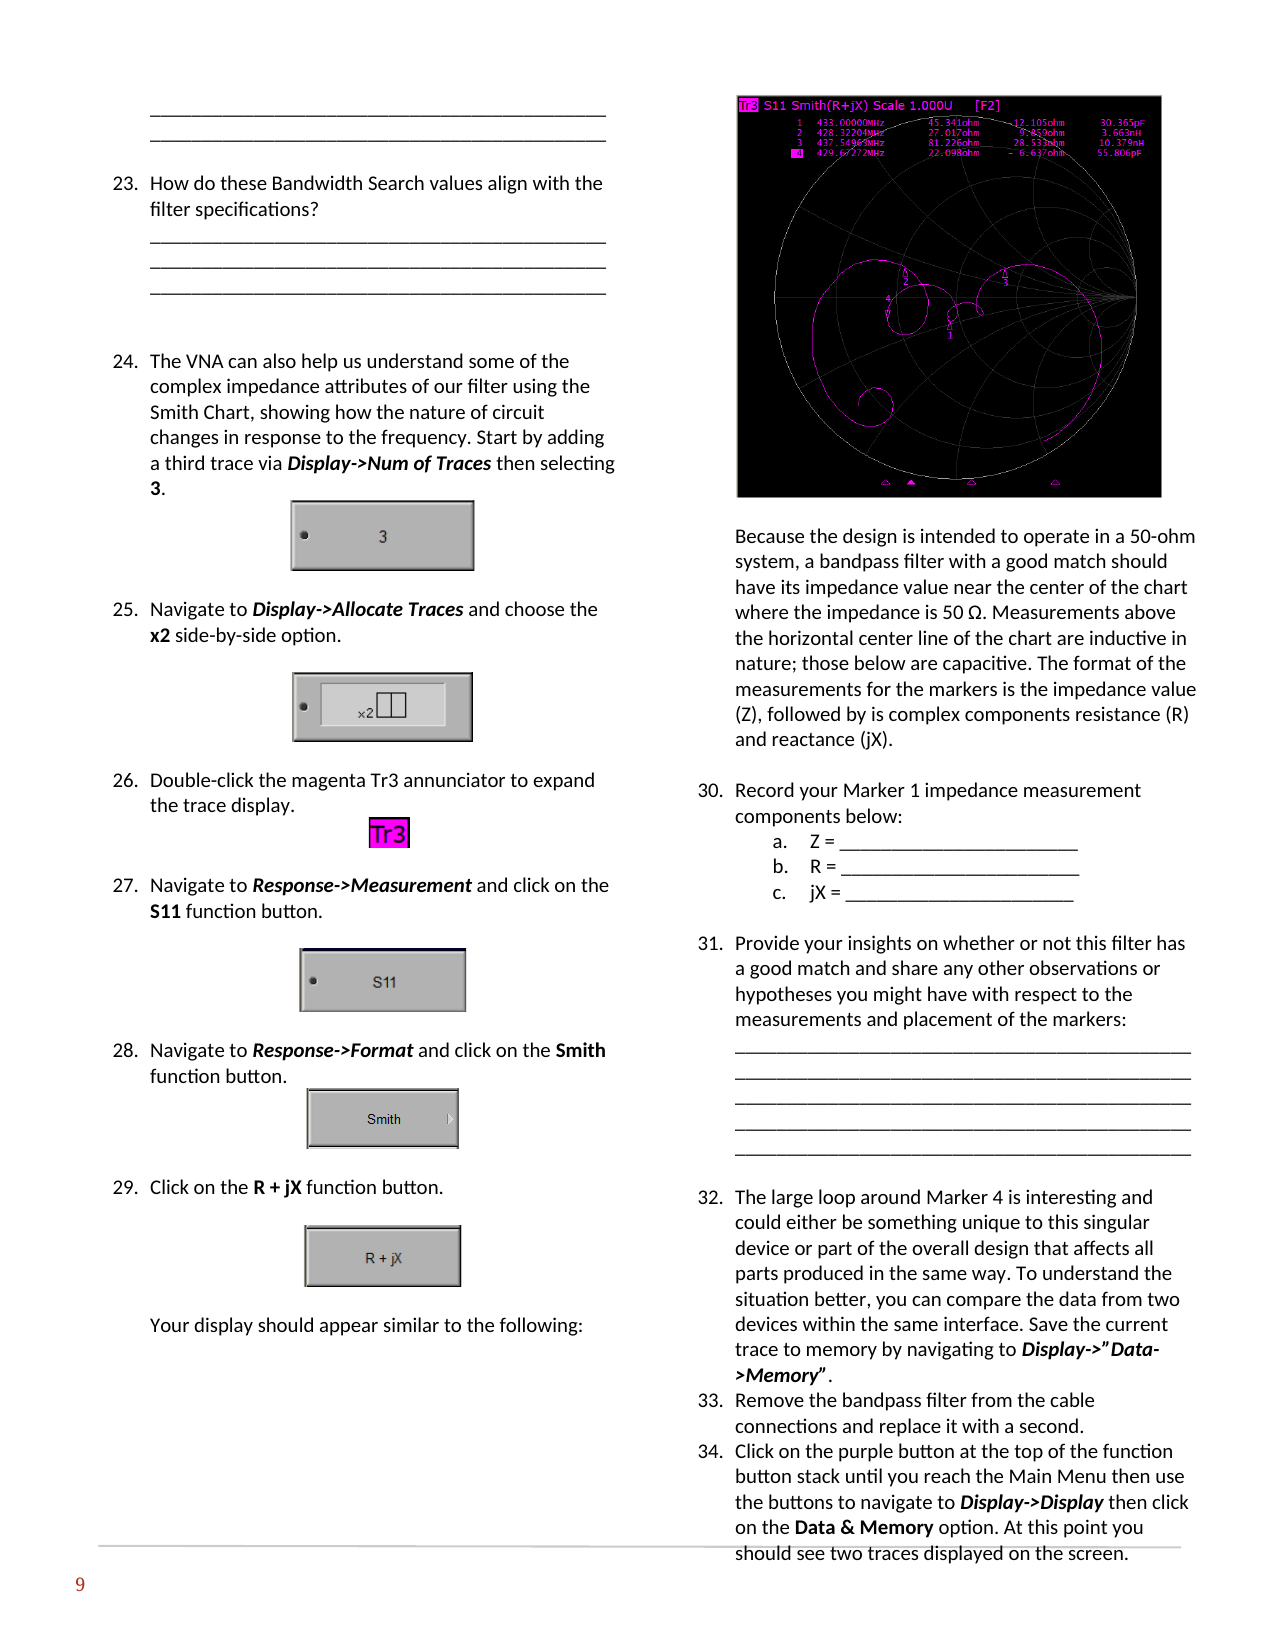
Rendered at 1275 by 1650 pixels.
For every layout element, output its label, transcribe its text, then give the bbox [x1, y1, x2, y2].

list Your display should appear similar to the following: [150, 1312, 615, 1337]
list Record your Marker 1 impedance measurement components below: [697, 777, 1200, 828]
list The large loop around Marker 4 is interesting and could either be something unique to this singular device or part of the overall design that affects all parts produced in the same way. To understand the situation better, you can compare the data from two devices within the same interface. Save the current trace to memory by navigating to Display->”Data->Memory”. [697, 1184, 1200, 1387]
picture [368, 817, 410, 848]
list How do these Bandwidth Search values align with the filter specifications? ____________________________________________________________________________________________________________________________________ [112, 170, 615, 297]
list Z = _______________________ [772, 828, 1200, 854]
picture [306, 1088, 459, 1149]
list Navigate to Response->Measurement and click on the S11 function button. [112, 873, 615, 923]
list Double-click the magenta Tr3 annunciator to expand the trace display. [112, 767, 615, 818]
picture [292, 672, 473, 742]
list Provide your insights on whether or not this filter has a good match and share any other observations or hypotheses you might have with respect to the measurements and placement of the markers: ____________________________________________________________________________________________________________________________________________________________________________________________________________________________ [697, 930, 1200, 1159]
picture [303, 1225, 462, 1287]
picture [290, 500, 475, 571]
list jX = ______________________ [772, 879, 1200, 904]
list Click on the R + jX function button. [112, 1174, 615, 1200]
list Navigate to Response->Format and click on the Smith function button. [112, 1037, 615, 1088]
list Because the design is intended to operate in a 50-ohm system, a bandpass filter with a good match should have its impedance value near the center of the chart where the impedance is 50 Ω. Measurements above the horizontal center line of the chart are inductive in nature; those below are capacitive. The format of the measurements for the markers is the impedance value (Z), followed by is complex components resistance (R) and reactance (jX). [735, 523, 1200, 752]
list Click on the purple button at the top of the function button stack until you reach the Main Menu then use the buttons to navigate to Display->Display then click on the Data & Memory option. At this point you should see two traces displayed on the screen. [697, 1438, 1200, 1565]
picture [735, 94, 1162, 498]
list Remove the bandpass filter from the cable connections and replace it with a second. [697, 1387, 1200, 1438]
list Navigate to Display->Allocate Traces and choose the x2 side-by-side option. [112, 596, 615, 647]
list The VNA can also help us understand some of the complex impedance attributes of our filter using the Smith Chart, showing how the nature of circuit changes in response to the frequency. Start by adding a third trace via Display->Num of Traces then selecting 3. [112, 348, 615, 501]
picture [298, 948, 467, 1012]
list R = _______________________ [772, 854, 1200, 879]
